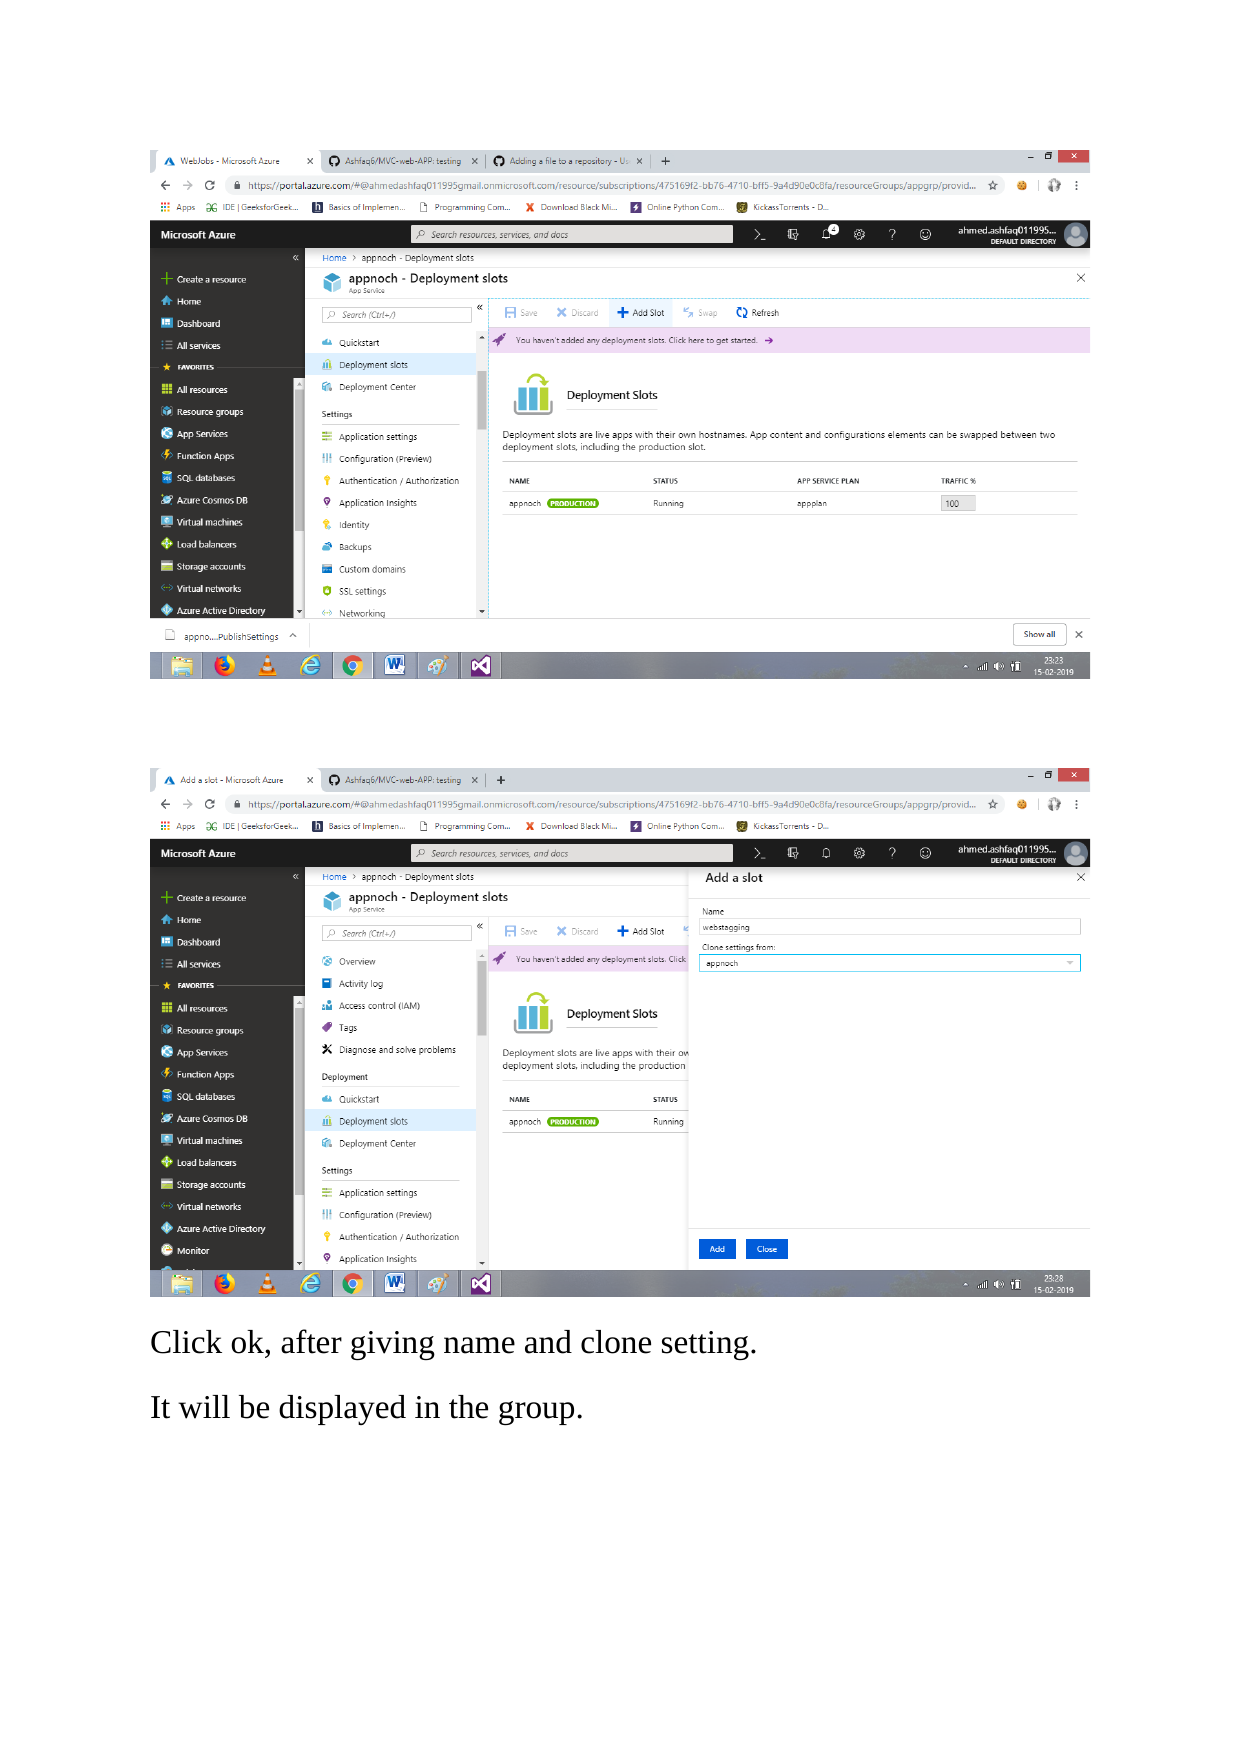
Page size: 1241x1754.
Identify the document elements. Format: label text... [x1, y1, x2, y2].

text It will be displayed in the group. [150, 1387, 1090, 1425]
picture [150, 150, 1091, 679]
text Click ok, after giving name and clone setting. [150, 1322, 1090, 1360]
picture [150, 768, 1091, 1297]
